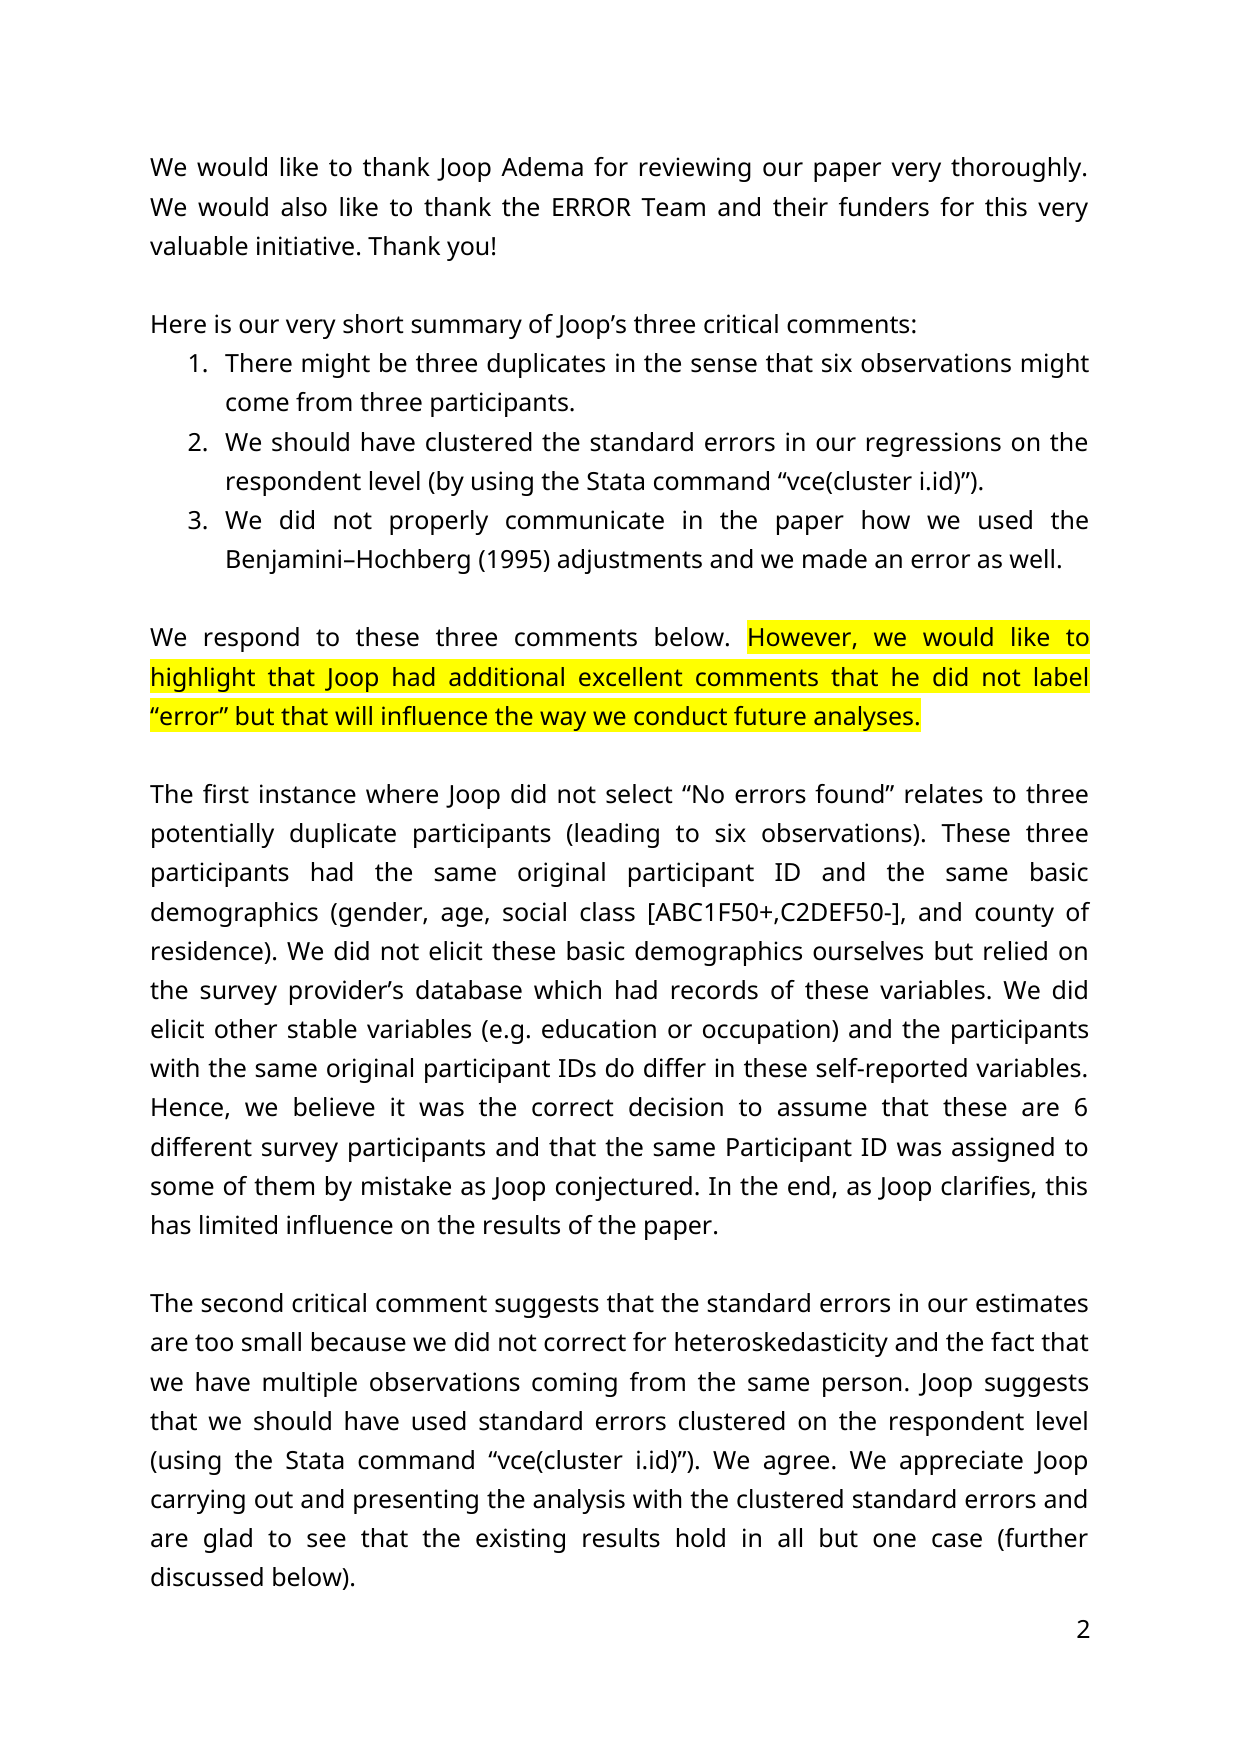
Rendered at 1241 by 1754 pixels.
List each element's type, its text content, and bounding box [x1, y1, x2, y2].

text The first instance where Joop did not select “No errors found” relates to three potentially duplicate participants (leading to six observations). These three participants had the same original participant ID and the same basic demographics (gender, age, social class [ABC1F50+,C2DEF50-], and county of residence). We did not elicit these basic demographics ourselves but relied on the survey provider’s database which had records of these variables. We did elicit other stable variables (e.g. education or occupation) and the participants with the same original participant IDs do differ in these self-reported variables. Hence, we believe it was the correct decision to assume that these are 6 different survey participants and that the same Participant ID was assigned to some of them by mistake as Joop conjectured. In the end, as Joop clarifies, this has limited influence on the results of the paper. [150, 777, 1090, 1242]
text We respond to these three comments below. However, we would like to highlight that Joop had additional excellent comments that he did not label “error” but that will influence the way we conduct future analyses. [150, 693, 1090, 732]
text We would like to thank Joop Adema for reviewing our paper very thoroughly. We would also like to thank the ERROR Team and their funders for this very valuable initiative. Thank you! [150, 150, 1090, 262]
list We did not properly communicate in the paper how we used the Benjamini–Hochberg (1995) adjustments and we made an error as well. [187, 502, 1090, 576]
text We respond to these three comments below. However, we would like to highlight that Joop had additional excellent comments that he did not label “error” but that will influence the way we conduct future analyses. [150, 620, 1090, 659]
list There might be three duplicates in the sense that six observations might come from three participants. [187, 346, 1090, 419]
text Here is our very short summary of Joop’s three critical comments: [150, 307, 1090, 341]
list We should have clustered the standard errors in our regressions on the respondent level (by using the Stata command “vce(cluster i.id)”). [187, 424, 1090, 497]
text The second critical comment suggests that the standard errors in our estimates are too small because we did not correct for heteroskedasticity and the fact that we have multiple observations coming from the same person. Joop suggests that we should have used standard errors clustered on the respondent level (using the Stata command “vce(cluster i.id)”). We agree. We appreciate Joop carrying out and presenting the analysis with the clustered standard errors and are glad to see that the existing results hold in all but one case (further discussed below). [150, 1286, 1090, 1594]
